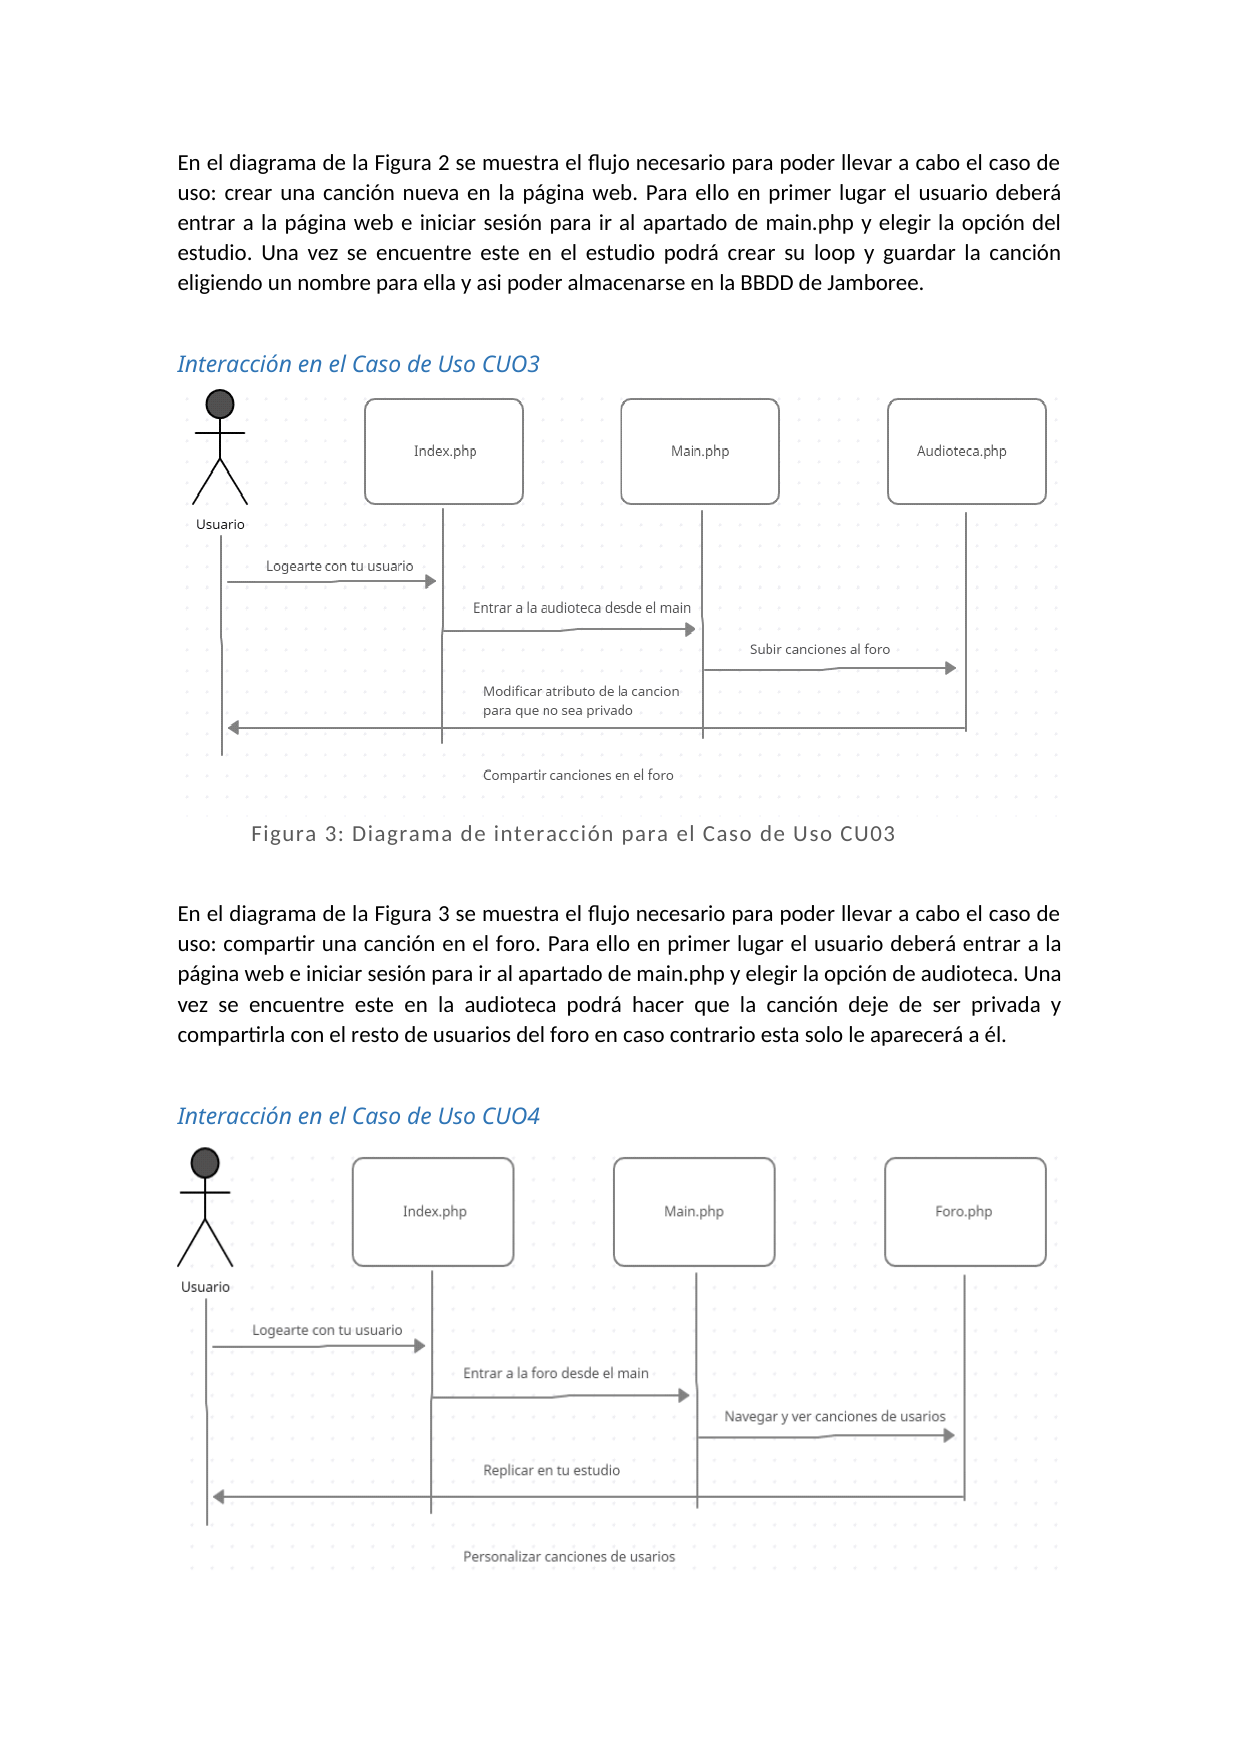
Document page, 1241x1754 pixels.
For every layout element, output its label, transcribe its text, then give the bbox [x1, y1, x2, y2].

subtitle Figura 3: Diagrama de interacción para el Caso de Uso CU03 [177, 817, 1063, 847]
picture [177, 381, 1065, 817]
text En el diagrama de la Figura 3 se muestra el flujo necesario para poder llevar a cabo el caso de uso: compartir una canción en el foro. Para ello en primer lugar el usuario deberá entrar a la página web e iniciar sesión para ir al apartado de main.php y elegir la opción de audioteca. Una vez se encuentre este en la audioteca podrá hacer que la canción deje de ser privada y compartirla con el resto de usuarios del foro en caso contrario esta solo le aparecerá a él. [177, 899, 1063, 1048]
subtitle Interacción en el Caso de Uso CUO4 [177, 1100, 1063, 1131]
picture [177, 1143, 1064, 1581]
text En el diagrama de la Figura 2 se muestra el flujo necesario para poder llevar a cabo el caso de uso: crear una canción nueva en la página web. Para ello en primer lugar el usuario deberá entrar a la página web e iniciar sesión para ir al apartado de main.php y elegir la opción del estudio. Una vez se encuentre este en el estudio podrá crear su loop y guardar la canción eligiendo un nombre para ella y asi poder almacenarse en la BBDD de Jamboree. [177, 148, 1063, 296]
subtitle Interacción en el Caso de Uso CUO3 [177, 348, 1063, 379]
